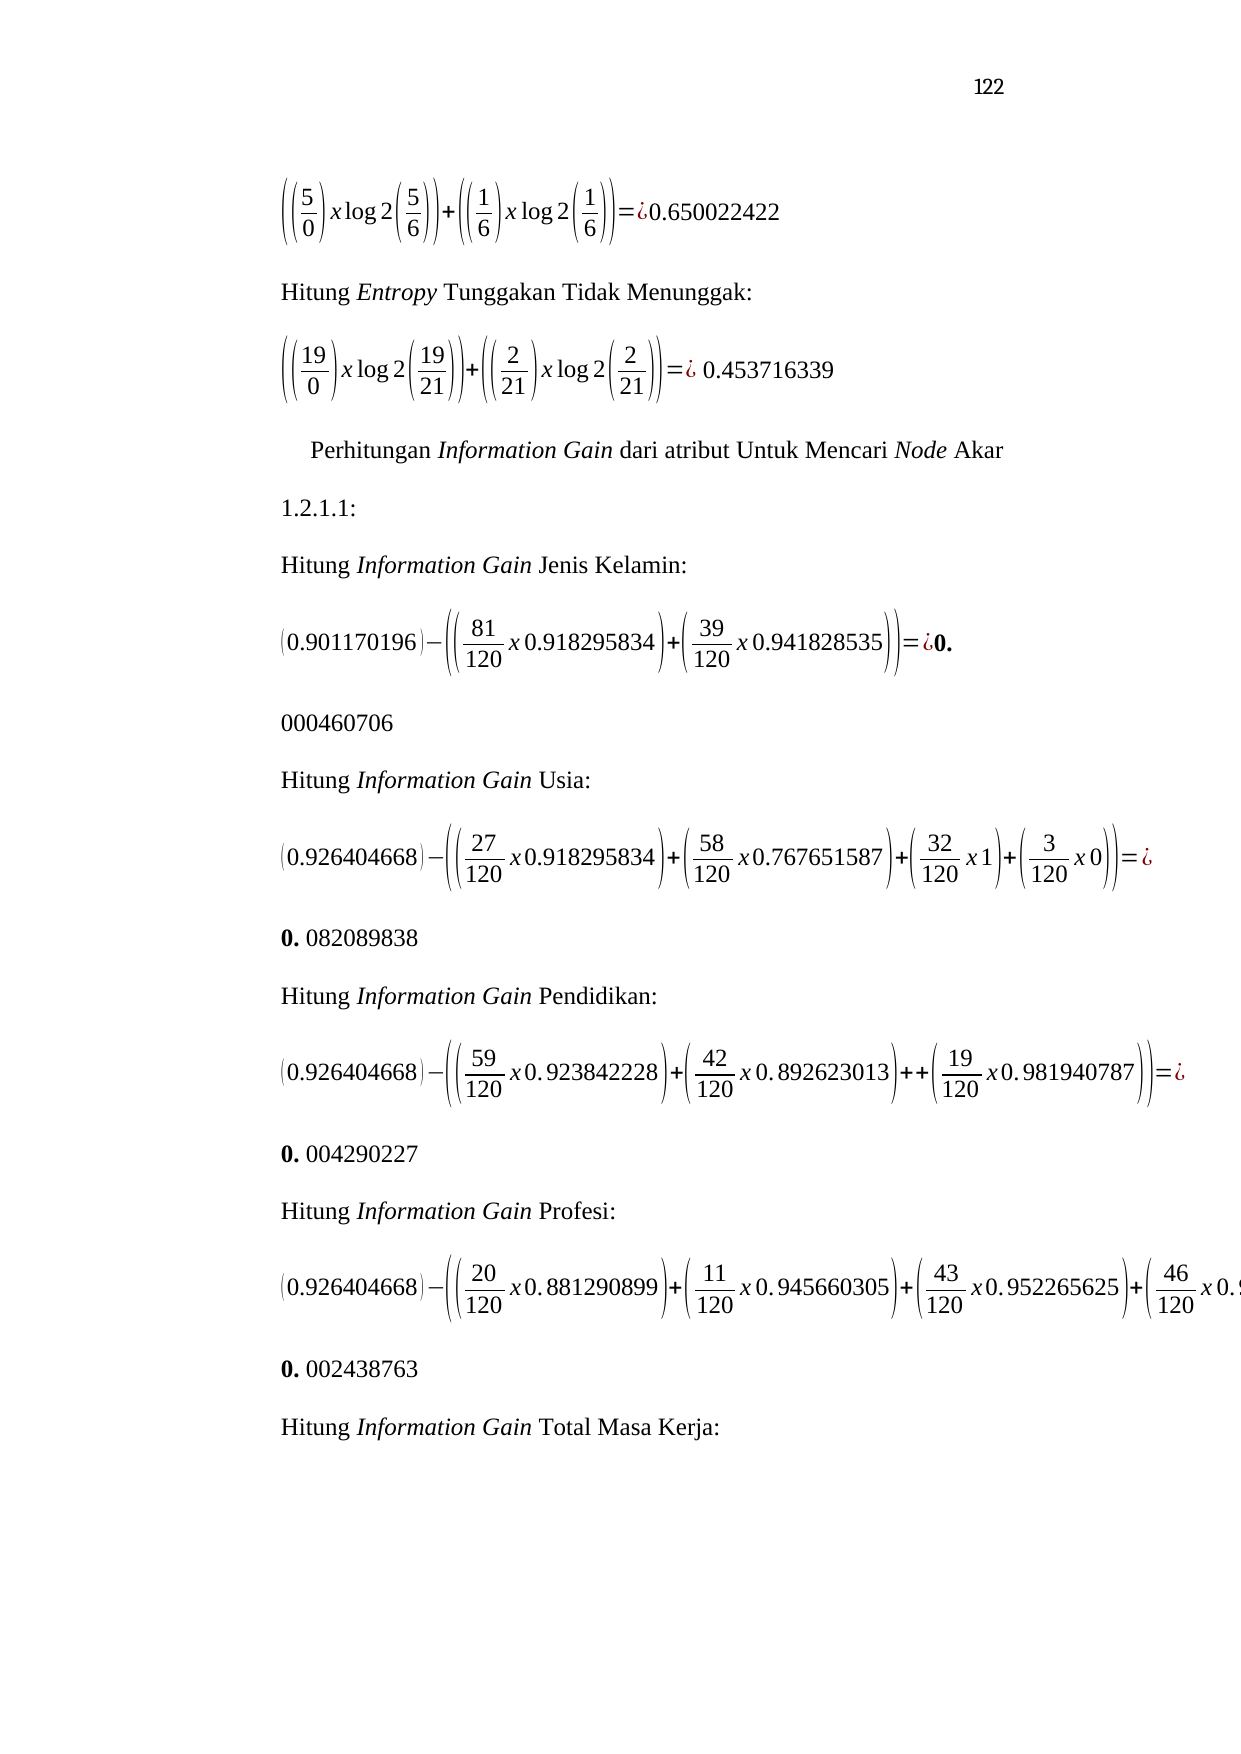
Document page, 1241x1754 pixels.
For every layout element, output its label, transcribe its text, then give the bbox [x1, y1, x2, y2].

text Hitung Information Gain Usia: [281, 766, 1004, 794]
text 0.453716339 [281, 335, 1004, 407]
text 0.650022422 [281, 177, 1004, 249]
text 0. 000460706 [281, 608, 1004, 737]
text Perhitungan Information Gain dari atribut Untuk Mencari Node Akar 1.2.1.1: [281, 435, 1004, 522]
text 0. 082089838 [281, 823, 1004, 952]
text 0. 004290227 [281, 1038, 1004, 1167]
text Hitung Information Gain Total Masa Kerja: [281, 1412, 1004, 1440]
text Hitung Information Gain Jenis Kelamin: [281, 550, 1004, 579]
text Hitung Entropy Tunggakan Tidak Menunggak: [281, 277, 1004, 306]
text Hitung Information Gain Profesi: [281, 1196, 1004, 1225]
text 0. 002438763 [281, 1254, 1004, 1383]
text Hitung Information Gain Pendidikan: [281, 981, 1004, 1010]
